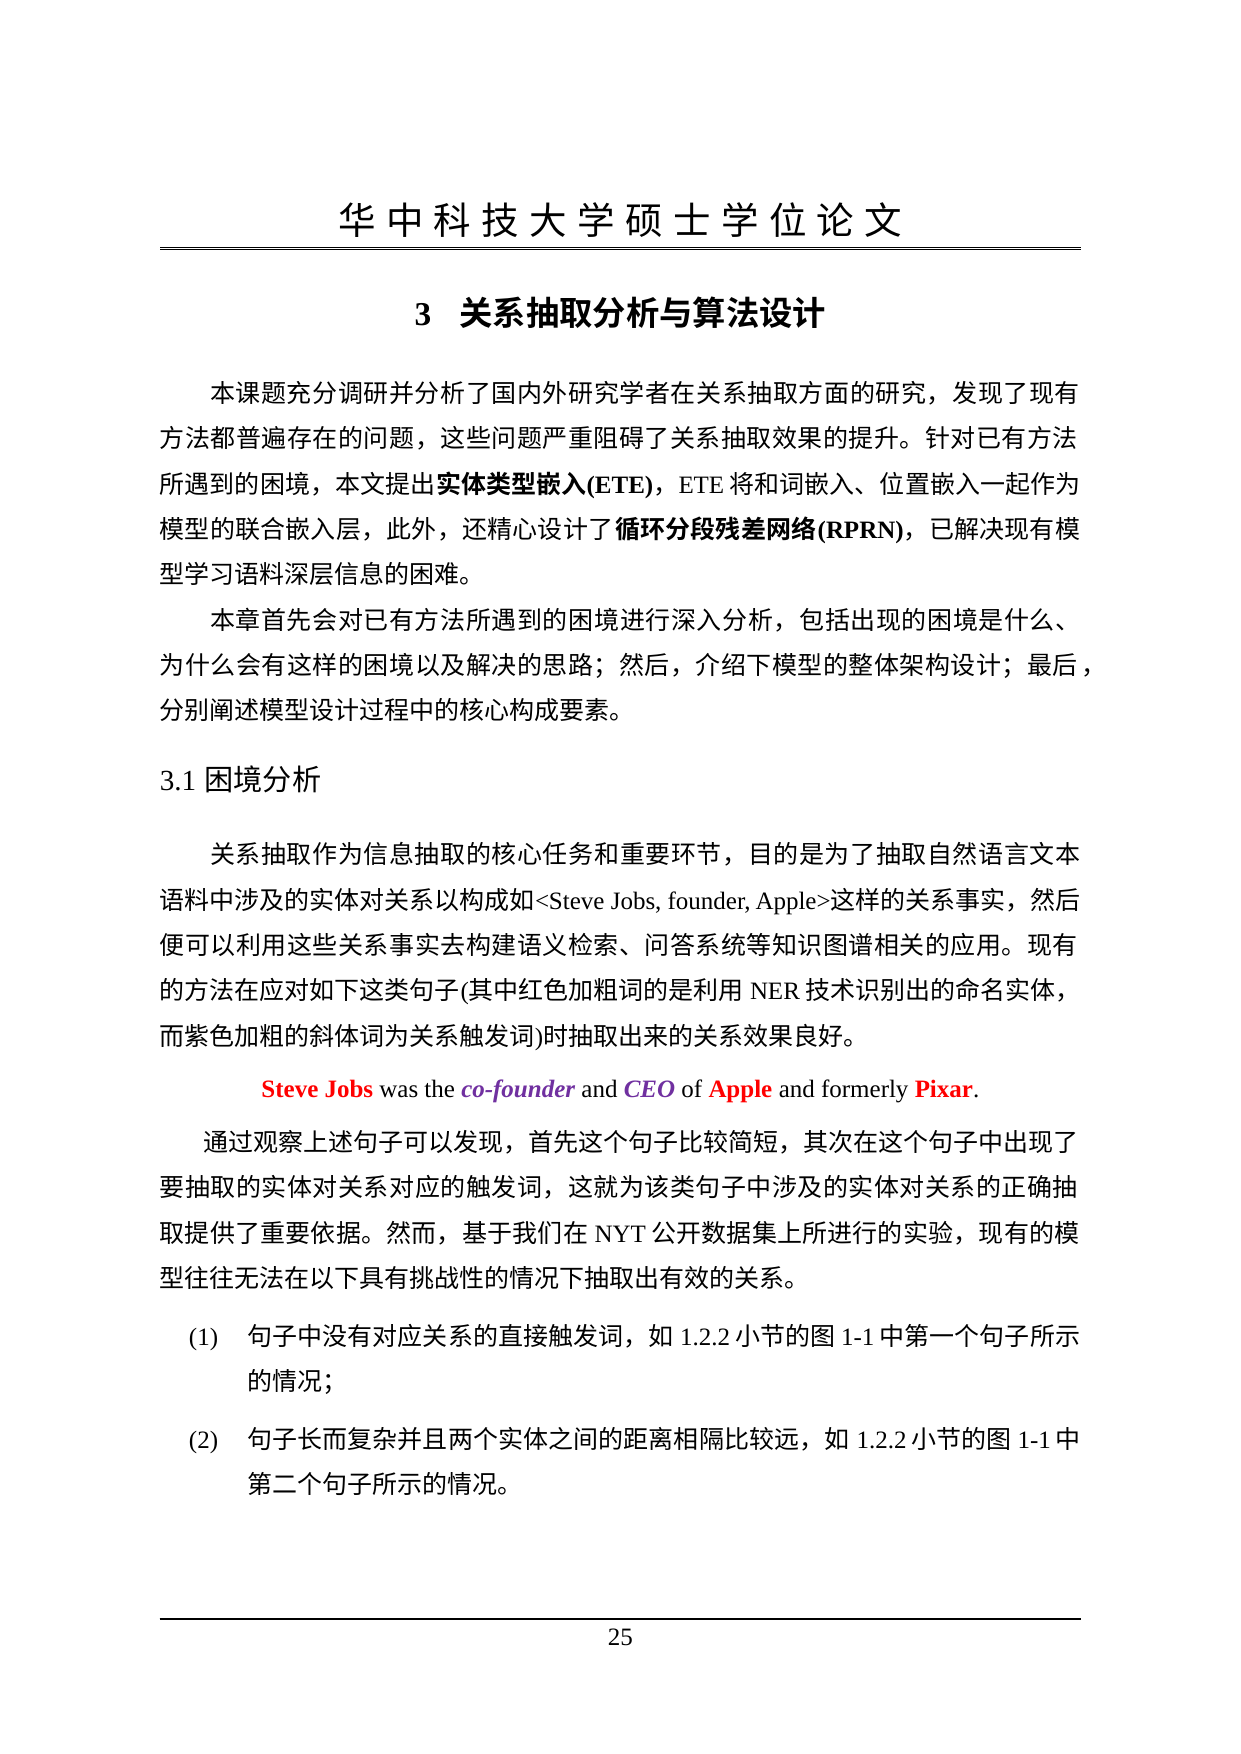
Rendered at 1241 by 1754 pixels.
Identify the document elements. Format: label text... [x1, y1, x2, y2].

list 句子中没有对应关系的直接触发词，如1.2.2小节的图1-1中第一个句子所示的情况； [203, 1316, 1081, 1398]
text 本章首先会对已有方法所遇到的困境进行深入分析，包括出现的困境是什么、为什么会有这样的困境以及解决的思路；然后，介绍下模型的整体架构设计；最后，分别阐述模型设计过程中的核心构成要素。 [159, 600, 1081, 727]
text Steve Jobs was the co-founder and CEO of Apple and formerly Pixar. [159, 1074, 1081, 1103]
subtitle 关系抽取分析与算法设计 [159, 287, 1081, 335]
list 句子长而复杂并且两个实体之间的距离相隔比较远，如1.2.2小节的图1-1中第二个句子所示的情况。 [203, 1419, 1081, 1501]
subtitle 困境分析 [159, 757, 1081, 799]
text 本课题充分调研并分析了国内外研究学者在关系抽取方面的研究，发现了现有方法都普遍存在的问题，这些问题严重阻碍了关系抽取效果的提升。针对已有方法所遇到的困境，本文提出实体类型嵌入(ETE)，ETE将和词嵌入、位置嵌入一起作为模型的联合嵌入层，此外，还精心设计了循环分段残差网络(RPRN)，已解决现有模型学习语料深层信息的困难。 [159, 373, 1081, 591]
text 通过观察上述句子可以发现，首先这个句子比较简短，其次在这个句子中出现了要抽取的实体对关系对应的触发词，这就为该类句子中涉及的实体对关系的正确抽取提供了重要依据。然而，基于我们在NYT公开数据集上所进行的实验，现有的模型往往无法在以下具有挑战性的情况下抽取出有效的关系。 [159, 1122, 1081, 1294]
text 关系抽取作为信息抽取的核心任务和重要环节，目的是为了抽取自然语言文本语料中涉及的实体对关系以构成如<Steve Jobs, founder, Apple>这样的关系事实，然后便可以利用这些关系事实去构建语义检索、问答系统等知识图谱相关的应用。现有的方法在应对如下这类句子(其中红色加粗词的是利用NER技术识别出的命名实体，而紫色加粗的斜体词为关系触发词)时抽取出来的关系效果良好。 [159, 835, 1081, 1052]
